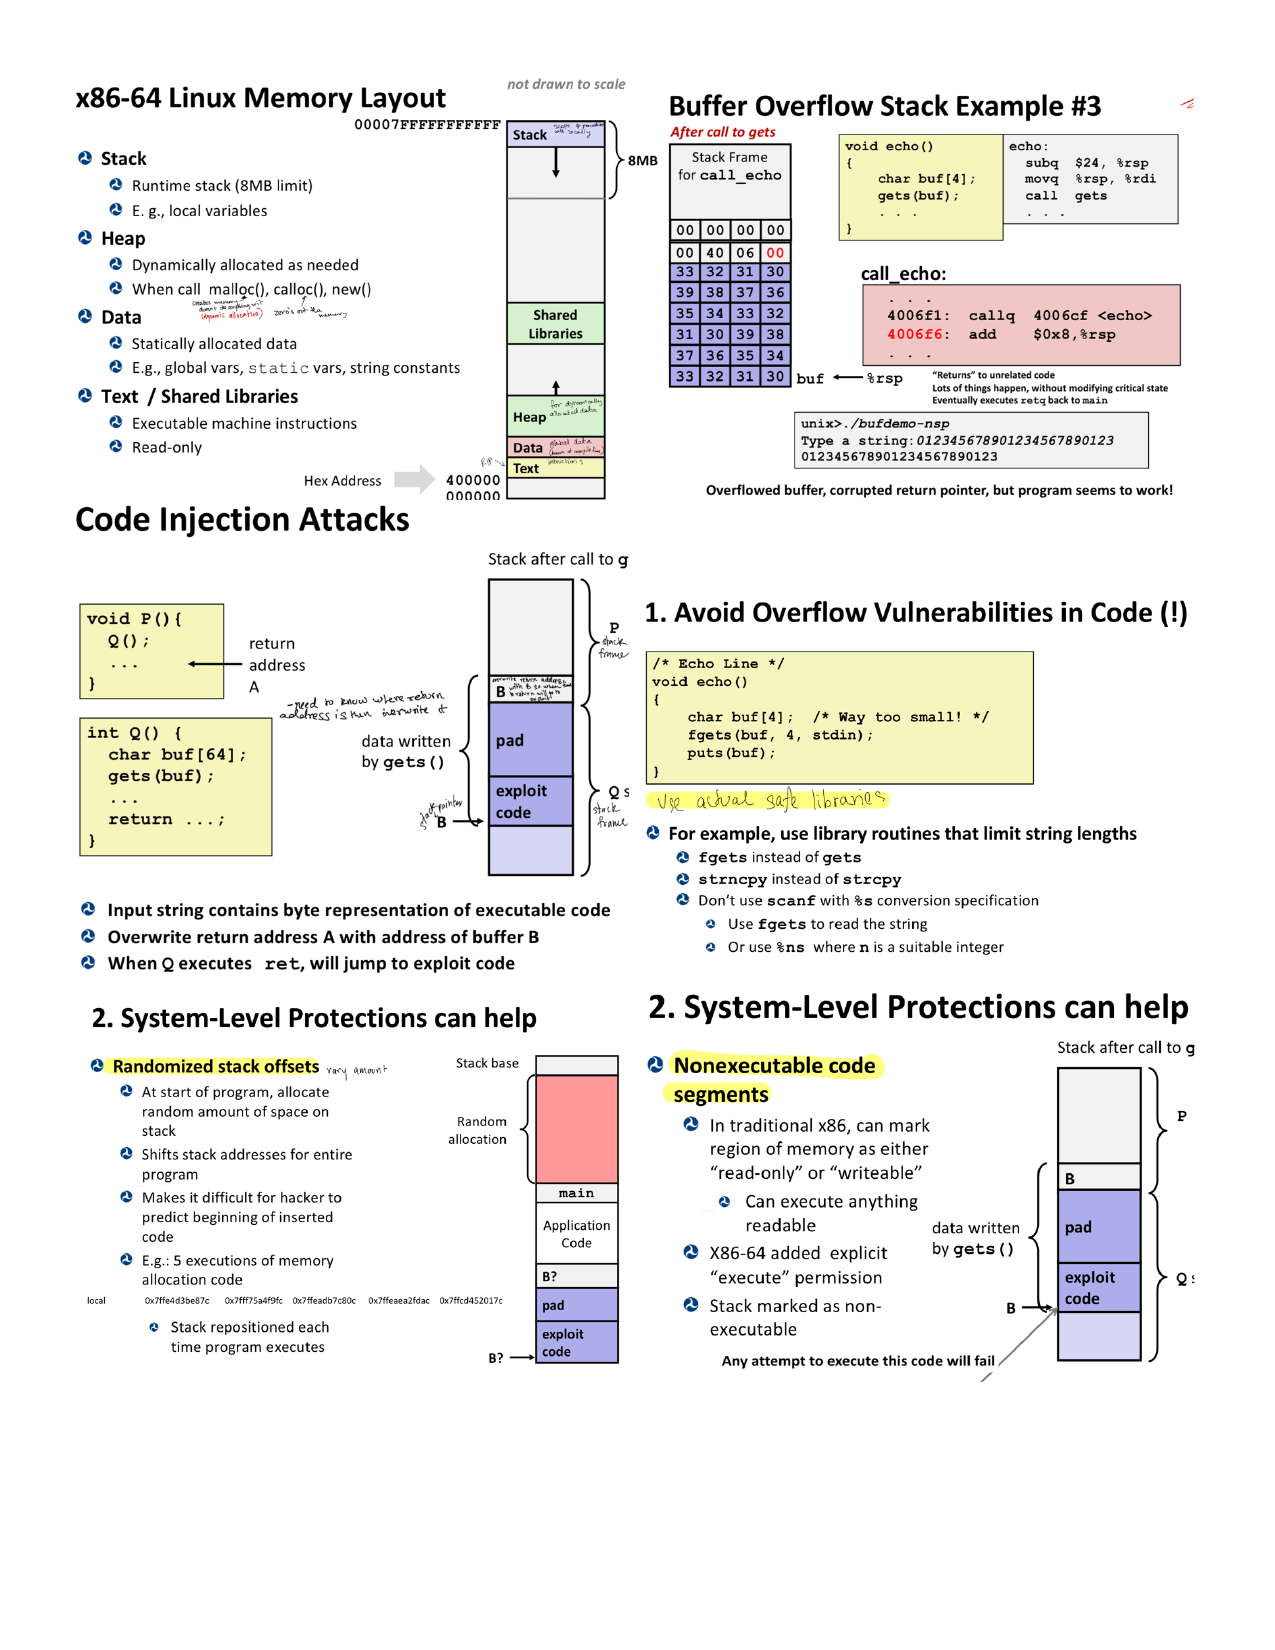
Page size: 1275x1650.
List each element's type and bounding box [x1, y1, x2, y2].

picture [75, 75, 1194, 982]
picture [75, 999, 636, 1382]
picture [635, 584, 1195, 1382]
